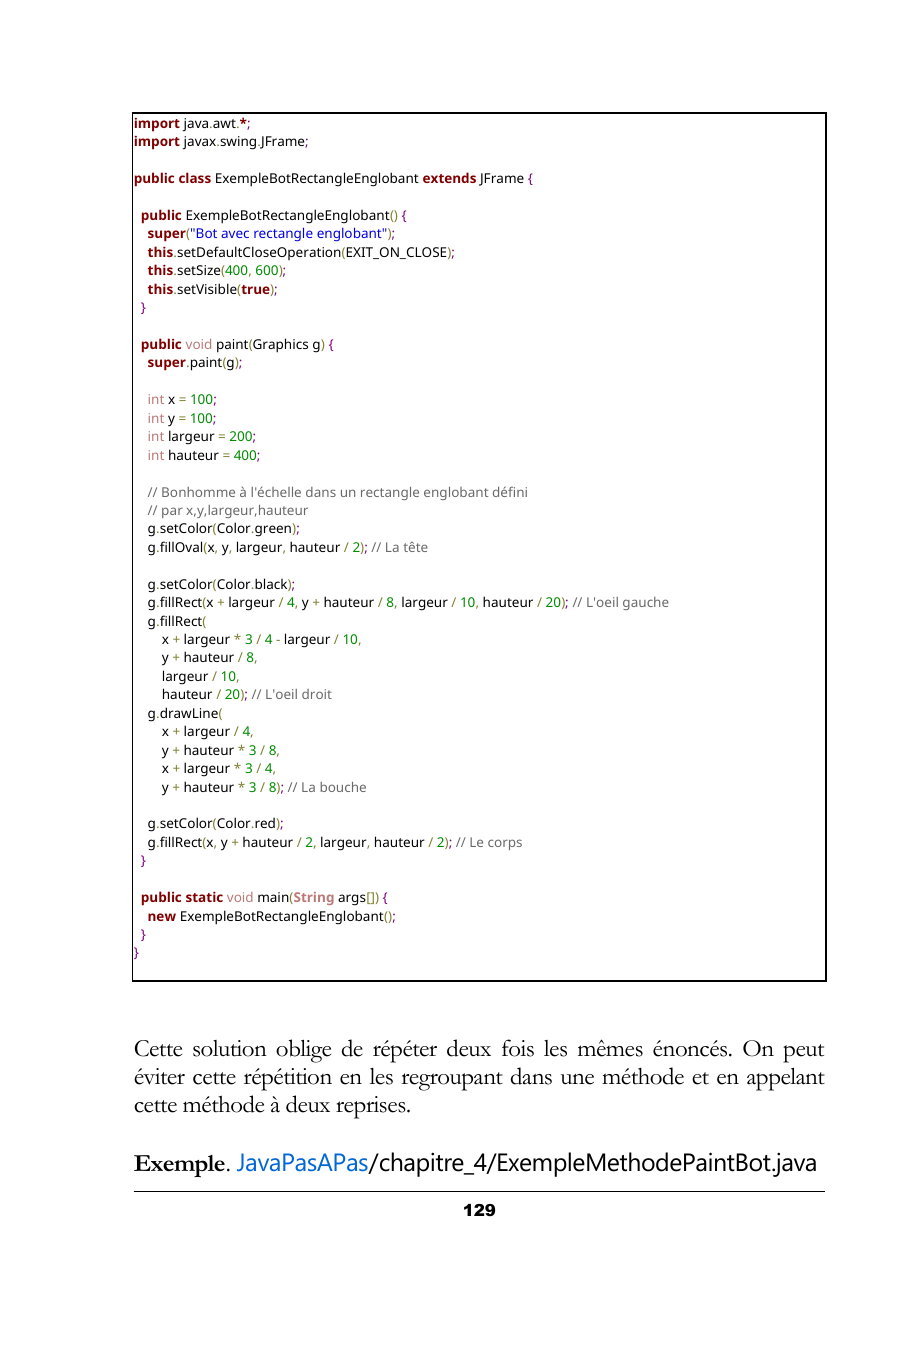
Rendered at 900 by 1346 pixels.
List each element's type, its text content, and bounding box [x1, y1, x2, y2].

text x + largeur * 3 / 4 - largeur / 10, [133, 630, 825, 648]
text import javax.swing.JFrame; [133, 132, 825, 151]
text g.fillRect( [133, 612, 825, 630]
text // Bonhomme à l'échelle dans un rectangle englobant défini [133, 482, 825, 501]
text hauteur / 20); // L'oeil droit [133, 685, 825, 704]
text this.setVisible(true); [133, 280, 825, 298]
text super("Bot avec rectangle englobant"); [133, 224, 825, 243]
text this.setSize(400, 600); [133, 261, 825, 280]
text } [133, 851, 825, 870]
text public ExempleBotRectangleEnglobant() { [133, 206, 825, 224]
text // par x,y,largeur,hauteur [133, 501, 825, 519]
text g.setColor(Color.black); [133, 575, 825, 593]
text x + largeur / 4, [133, 722, 825, 741]
text new ExempleBotRectangleEnglobant(); [133, 907, 825, 925]
text public static void main(String args[]) { [133, 888, 825, 907]
text int hauteur = 400; [133, 446, 825, 464]
text this.setDefaultCloseOperation(EXIT_ON_CLOSE); [133, 243, 825, 261]
text y + hauteur * 3 / 8, [133, 741, 825, 759]
text y + hauteur * 3 / 8); // La bouche [133, 777, 825, 796]
text largeur / 10, [133, 667, 825, 685]
text int x = 100; [133, 390, 825, 409]
text super.paint(g); [133, 353, 825, 372]
text g.setColor(Color.green); [133, 519, 825, 538]
text Cette solution oblige de répéter deux fois les mêmes énoncés. On peut éviter cette répétition en les regroupant dans une méthode et en appelant cette méthode à deux reprises. [133, 1035, 825, 1119]
text } [133, 943, 825, 962]
text g.setColor(Color.red); [133, 814, 825, 833]
text } [133, 298, 825, 317]
text int y = 100; [133, 409, 825, 427]
text g.fillRect(x + largeur / 4, y + hauteur / 8, largeur / 10, hauteur / 20); // L'oeil gauche [133, 593, 825, 612]
text g.fillOval(x, y, largeur, hauteur / 2); // La tête [133, 538, 825, 556]
text g.drawLine( [133, 704, 825, 722]
text } [133, 925, 825, 943]
text public class ExempleBotRectangleEnglobant extends JFrame { [133, 169, 825, 187]
text int largeur = 200; [133, 427, 825, 446]
text g.fillRect(x, y + hauteur / 2, largeur, hauteur / 2); // Le corps [133, 833, 825, 851]
text y + hauteur / 8, [133, 648, 825, 667]
text x + largeur * 3 / 4, [133, 759, 825, 777]
text Exemple. JavaPasAPas/chapitre_4/ExempleMethodePaintBot.java [133, 1144, 825, 1178]
text import java.awt.*; [133, 114, 825, 132]
text public void paint(Graphics g) { [133, 335, 825, 353]
